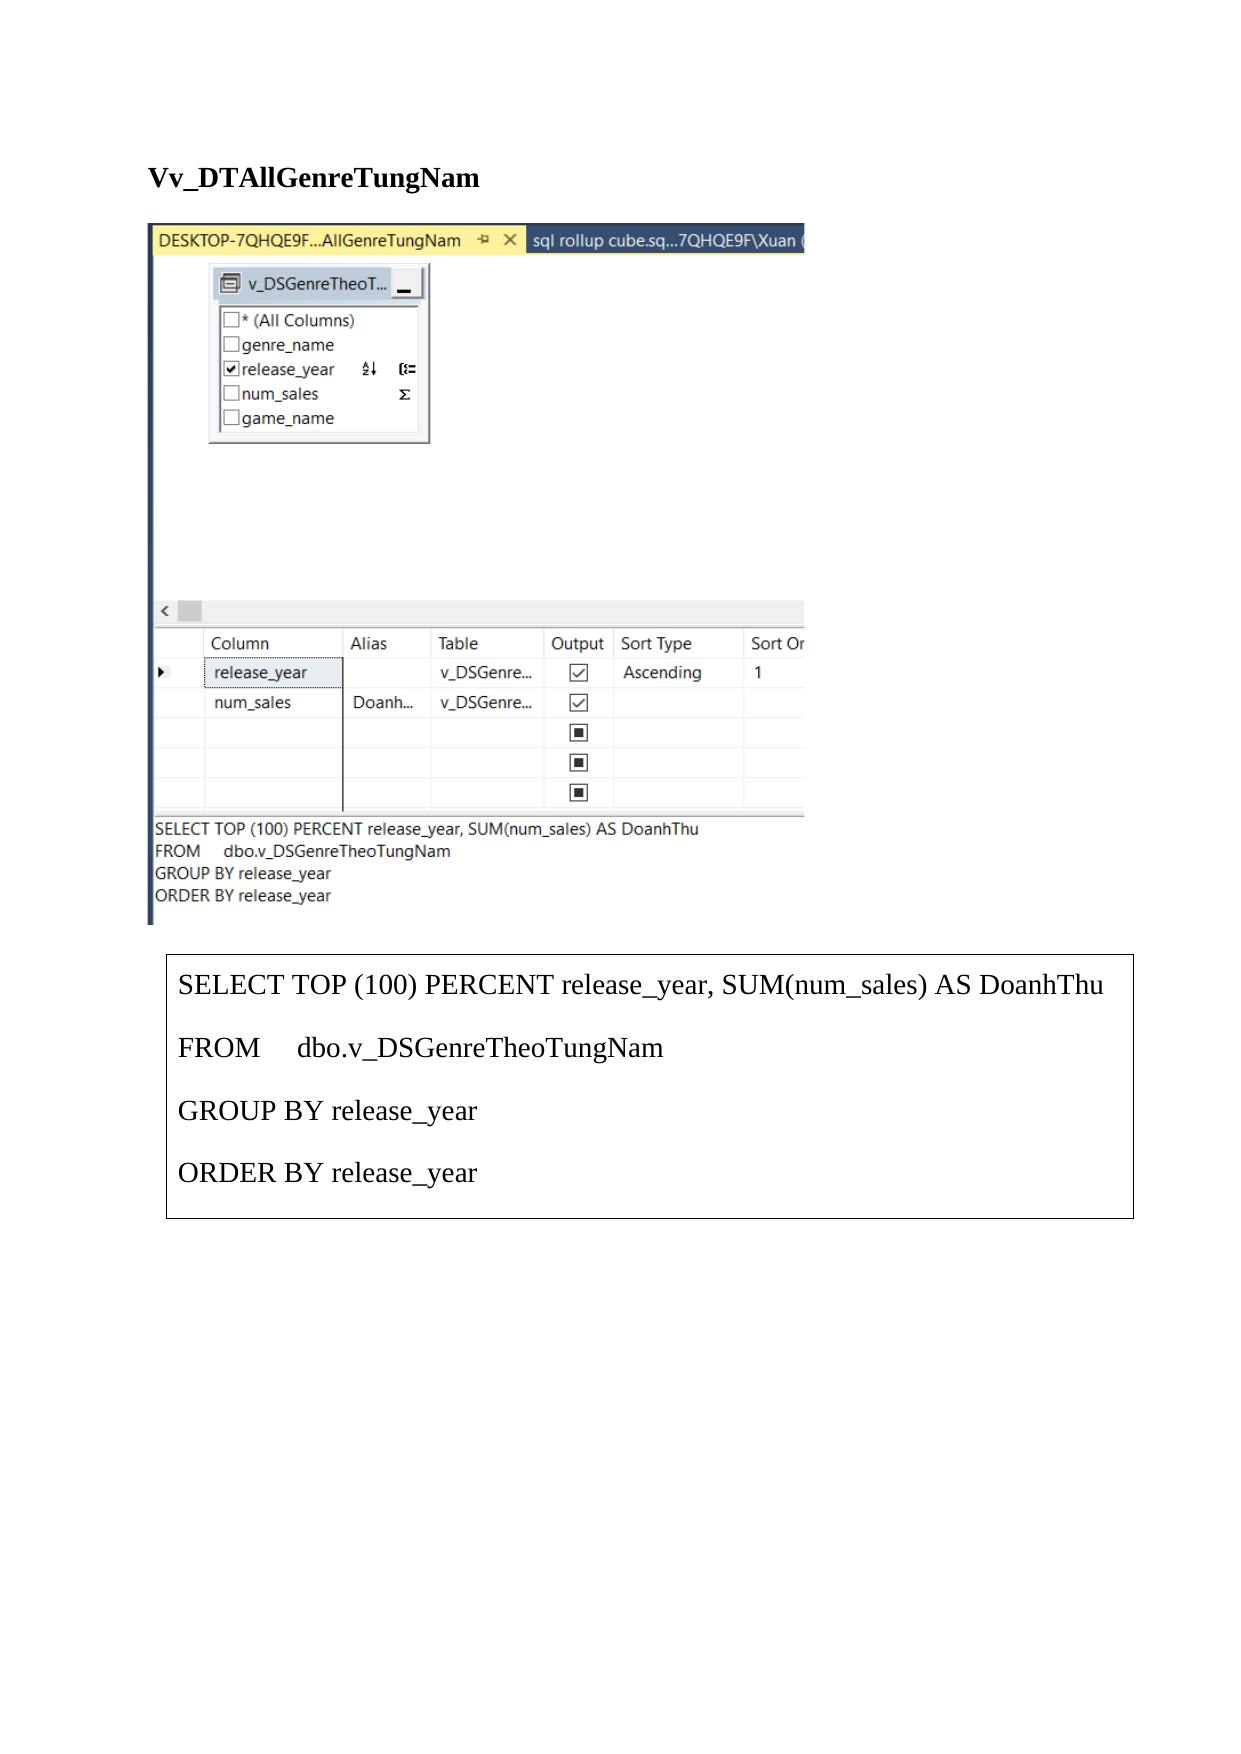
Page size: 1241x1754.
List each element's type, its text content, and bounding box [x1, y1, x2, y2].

picture [147, 223, 805, 925]
table_header SELECT TOP (100) PERCENT release_year, SUM(num_sales) AS DoanhThu FROM dbo.v_DSGenreTheoTungNam GROUP BY release_year ORDER BY release_year [167, 955, 1133, 1218]
text Vv_DTAllGenreTungNam [148, 160, 1162, 194]
